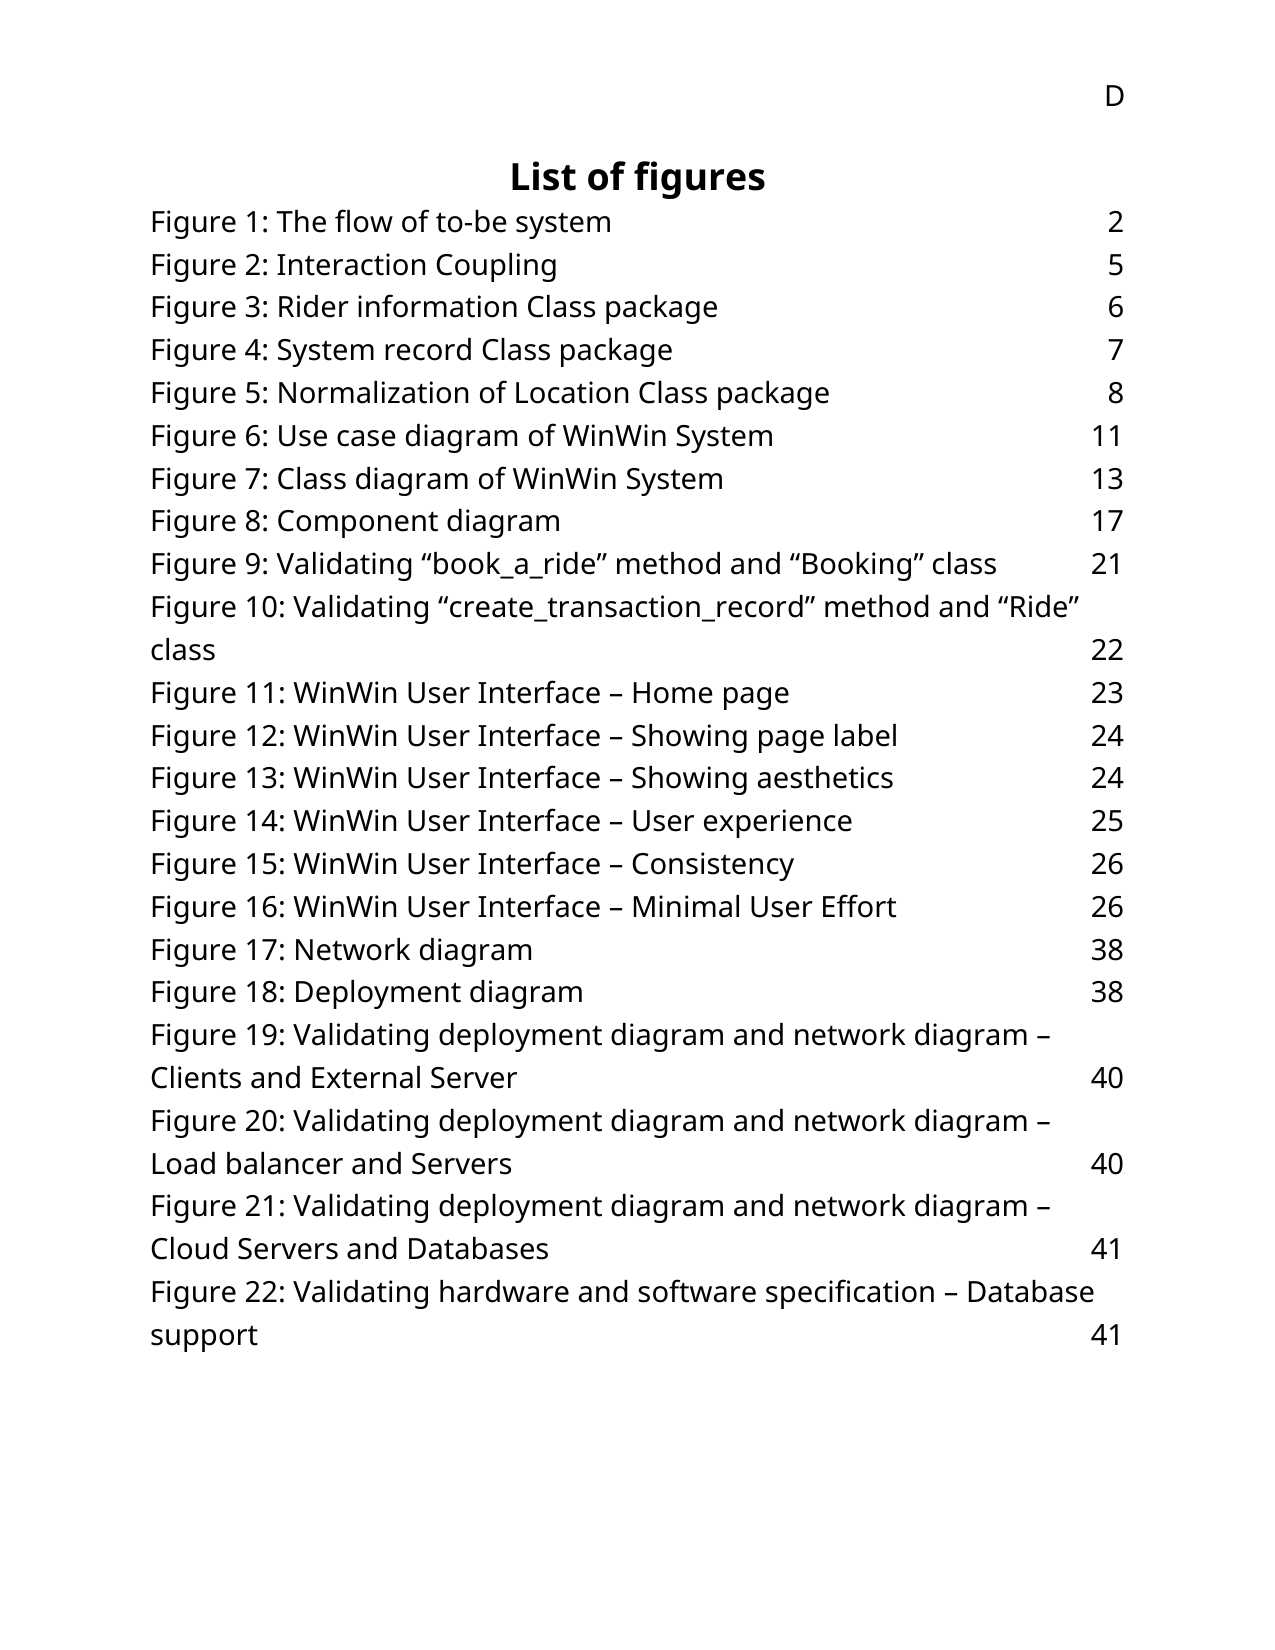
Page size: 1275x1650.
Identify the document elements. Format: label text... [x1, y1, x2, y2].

text Figure 15: WinWin User Interface – Consistency 26 [150, 843, 1125, 883]
text List of figures [150, 150, 1125, 201]
text Figure 17: Network diagram 38 [150, 929, 1125, 968]
text Figure 16: WinWin User Interface – Minimal User Effort 26 [150, 886, 1125, 926]
text Figure 19: Validating deployment diagram and network diagram – Clients and External Server 40 [150, 1014, 1125, 1097]
text Figure 6: Use case diagram of WinWin System 11 [150, 415, 1125, 455]
text Figure 7: Class diagram of WinWin System 13 [150, 458, 1125, 498]
text Figure 4: System record Class package 7 [150, 329, 1125, 369]
text Figure 3: Rider information Class package 6 [150, 287, 1125, 326]
text Figure 1: The flow of to-be system 2 [150, 201, 1125, 241]
text Figure 20: Validating deployment diagram and network diagram – Load balancer and Servers 40 [150, 1100, 1125, 1183]
text Figure 11: WinWin User Interface – Home page 23 [150, 672, 1125, 712]
text Figure 2: Interaction Coupling 5 [150, 244, 1125, 283]
text Figure 12: WinWin User Interface – Showing page label 24 [150, 715, 1125, 754]
text Figure 18: Deployment diagram 38 [150, 972, 1125, 1011]
text Figure 21: Validating deployment diagram and network diagram – Cloud Servers and Databases 41 [150, 1186, 1125, 1268]
text Figure 14: WinWin User Interface – User experience 25 [150, 800, 1125, 840]
text Figure 13: WinWin User Interface – Showing aesthetics 24 [150, 758, 1125, 797]
text Figure 5: Normalization of Location Class package 8 [150, 372, 1125, 412]
text Figure 8: Component diagram 17 [150, 501, 1125, 540]
text Figure 22: Validating hardware and software specification – Database support 41 [150, 1271, 1125, 1354]
text Figure 10: Validating “create_transaction_record” method and “Ride” class 22 [150, 586, 1125, 669]
text Figure 9: Validating “book_a_ride” method and “Booking” class 21 [150, 543, 1125, 583]
